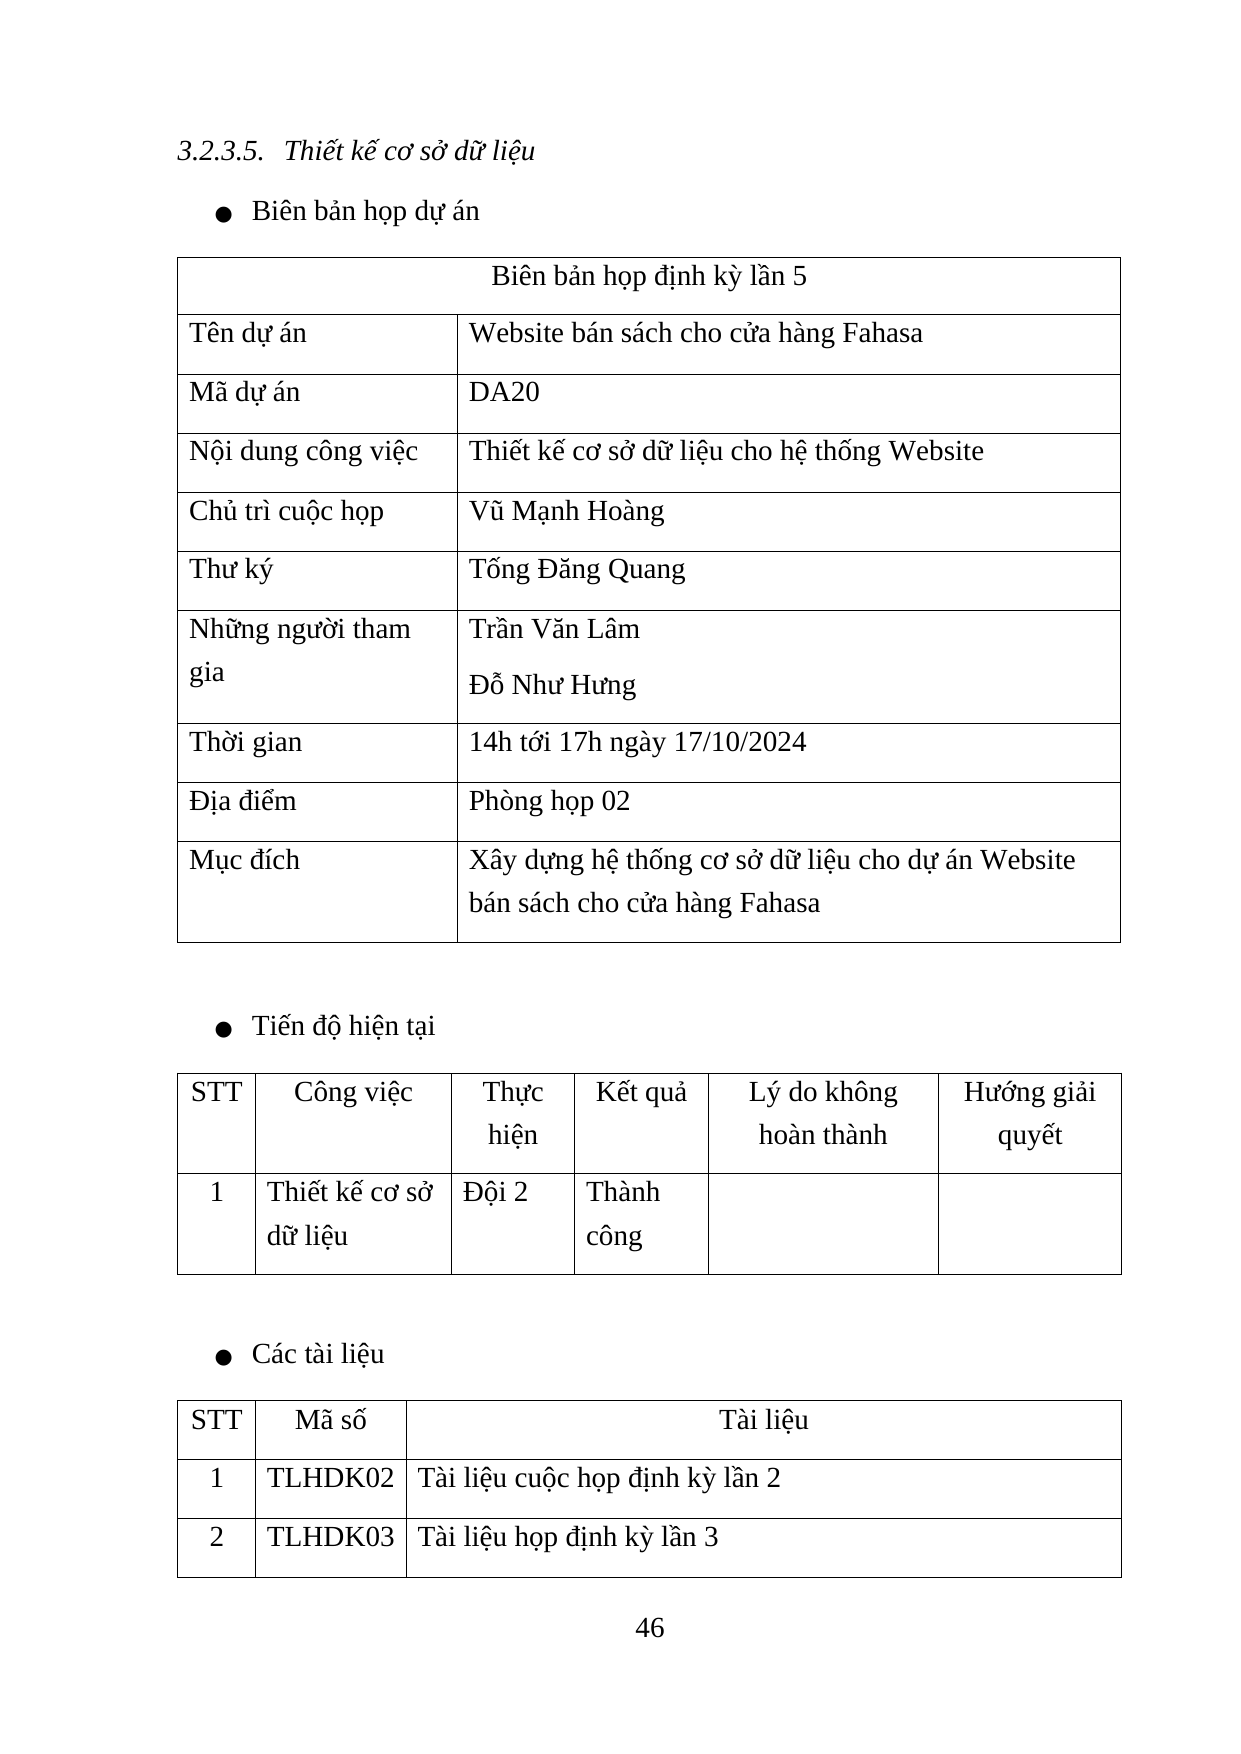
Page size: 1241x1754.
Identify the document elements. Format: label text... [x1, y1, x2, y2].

table_header Công việc [256, 1074, 451, 1173]
list Biên bản họp dự án [214, 189, 1122, 232]
table_cell Vũ Mạnh Hoàng [458, 493, 1120, 551]
table_cell TLHDK02 [256, 1460, 406, 1518]
table_cell Thành công [575, 1174, 708, 1274]
table_cell Tài liệu cuộc họp định kỳ lần 2 [407, 1460, 1121, 1518]
table_cell Trần Văn Lâm Đỗ Như Hưng [458, 611, 1120, 723]
table_cell 1 [178, 1174, 255, 1274]
table_cell Tống Đăng Quang [458, 552, 1120, 610]
table_cell Mã dự án [178, 375, 457, 432]
list Tiến độ hiện tại [214, 1005, 1122, 1048]
table_cell Đội 2 [452, 1174, 574, 1274]
table_header Thực hiện [452, 1074, 574, 1173]
table_header Mã số [256, 1401, 406, 1459]
table_cell Những người tham gia [178, 611, 457, 723]
table_cell Thiết kế cơ sở dữ liệu cho hệ thống Website [458, 434, 1120, 492]
table_header Lý do không hoàn thành [709, 1074, 938, 1173]
table_cell 1 [178, 1460, 255, 1518]
table_cell Chủ trì cuộc họp [178, 493, 457, 551]
table_cell 2 [178, 1519, 255, 1577]
table_cell [709, 1174, 938, 1274]
table_cell Xây dựng hệ thống cơ sở dữ liệu cho dự án Website bán sách cho cửa hàng Fahasa [458, 842, 1120, 942]
table_header STT [178, 1401, 255, 1459]
table_cell TLHDK03 [256, 1519, 406, 1577]
table_cell Địa điểm [178, 783, 457, 841]
table_cell Mục đích [178, 842, 457, 942]
table_header Kết quả [575, 1074, 708, 1173]
table_cell Thiết kế cơ sở dữ liệu [256, 1174, 451, 1274]
table_cell 14h tới 17h ngày 17/10/2024 [458, 724, 1120, 782]
table_header Hướng giải quyết [939, 1074, 1121, 1173]
table_cell Website bán sách cho cửa hàng Fahasa [458, 315, 1120, 373]
table_cell Phòng họp 02 [458, 783, 1120, 841]
list Các tài liệu [214, 1332, 1122, 1375]
table_cell Thư ký [178, 552, 457, 610]
table_header STT [178, 1074, 255, 1173]
table_header Biên bản họp định kỳ lần 5 [178, 258, 1120, 314]
table_header Tài liệu [407, 1401, 1121, 1459]
table_cell Thời gian [178, 724, 457, 782]
table_cell [939, 1174, 1121, 1274]
table_cell Nội dung công việc [178, 434, 457, 492]
table_cell Tên dự án [178, 315, 457, 373]
subtitle Thiết kế cơ sở dữ liệu [177, 133, 1122, 167]
table_cell DA20 [458, 375, 1120, 432]
table_cell Tài liệu họp định kỳ lần 3 [407, 1519, 1121, 1577]
